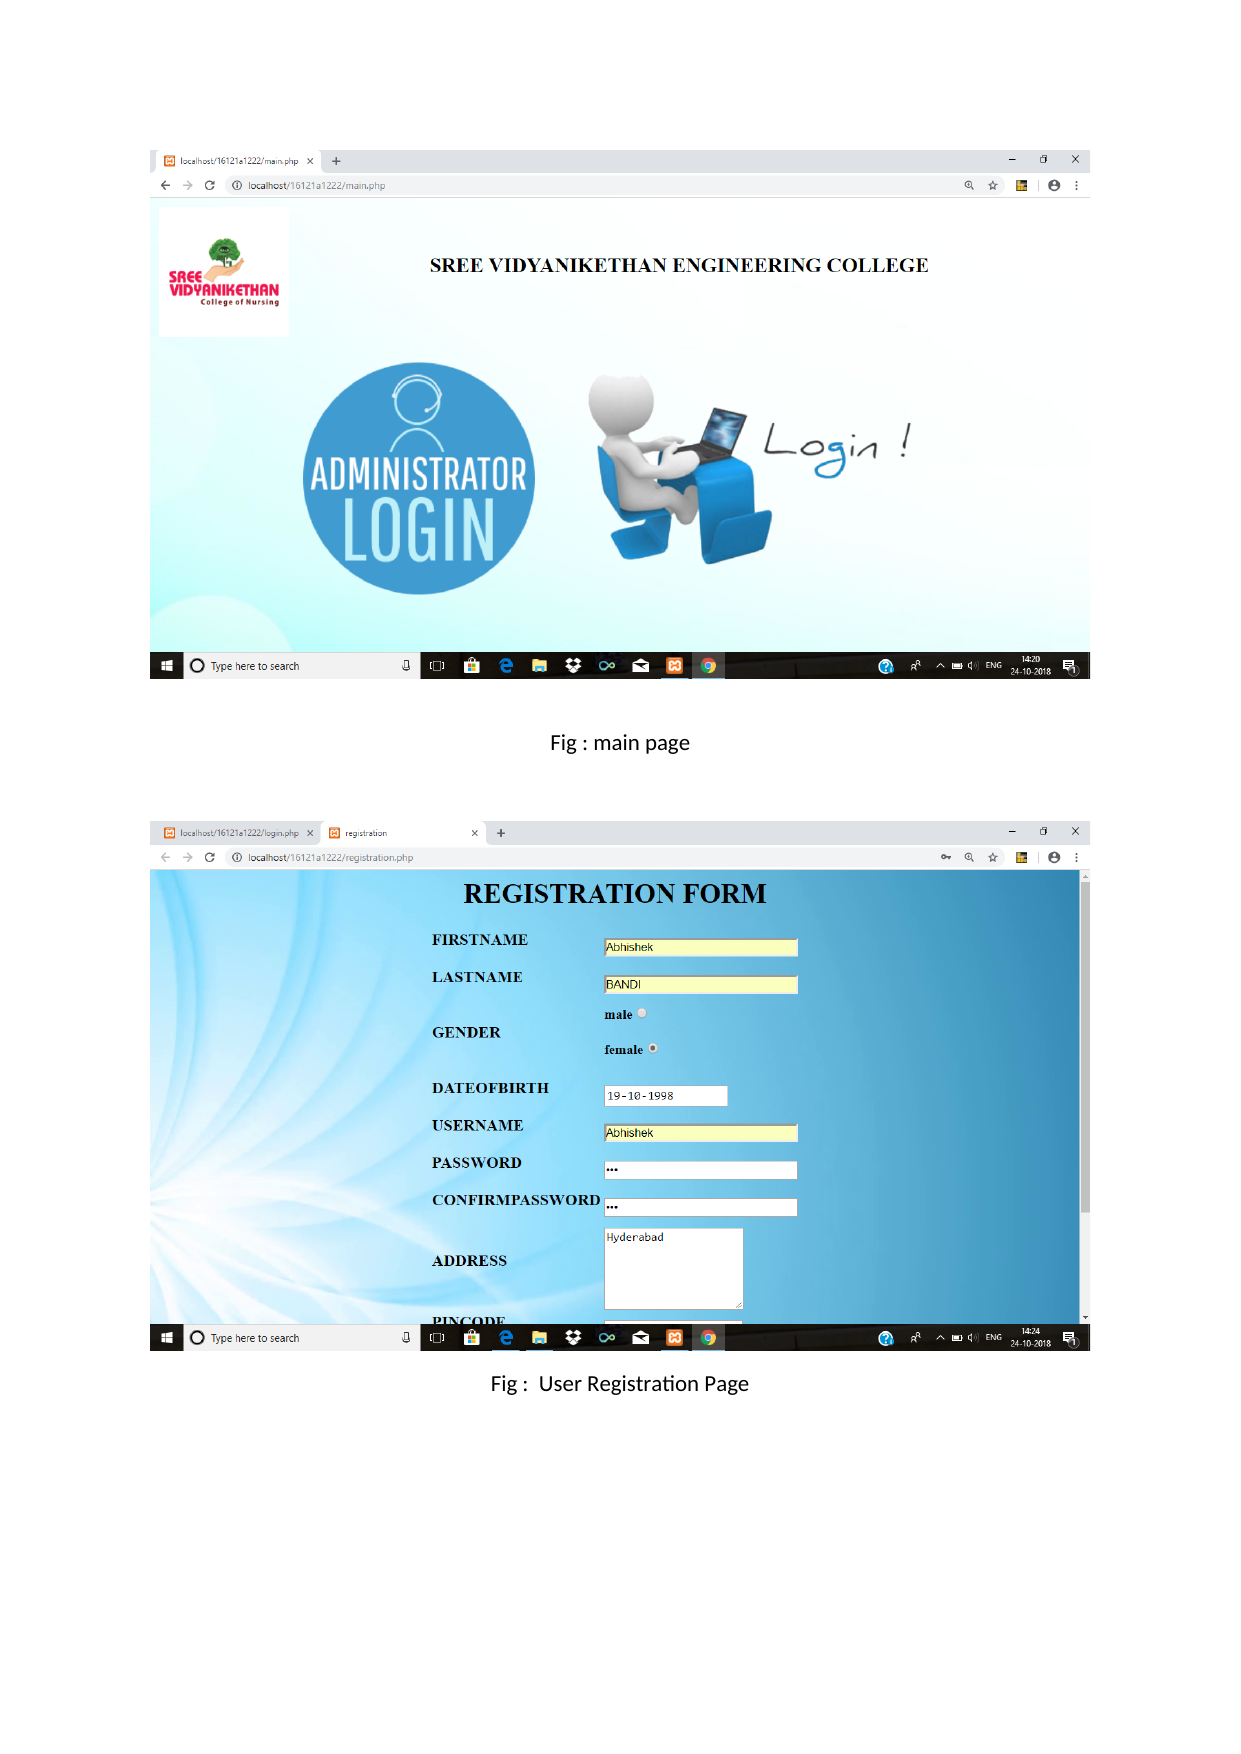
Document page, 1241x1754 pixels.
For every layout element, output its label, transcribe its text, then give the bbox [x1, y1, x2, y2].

picture [150, 150, 1091, 679]
text Fig : User Registration Page [150, 1369, 1090, 1397]
picture [150, 821, 1091, 1351]
text Fig : main page [150, 728, 1090, 756]
